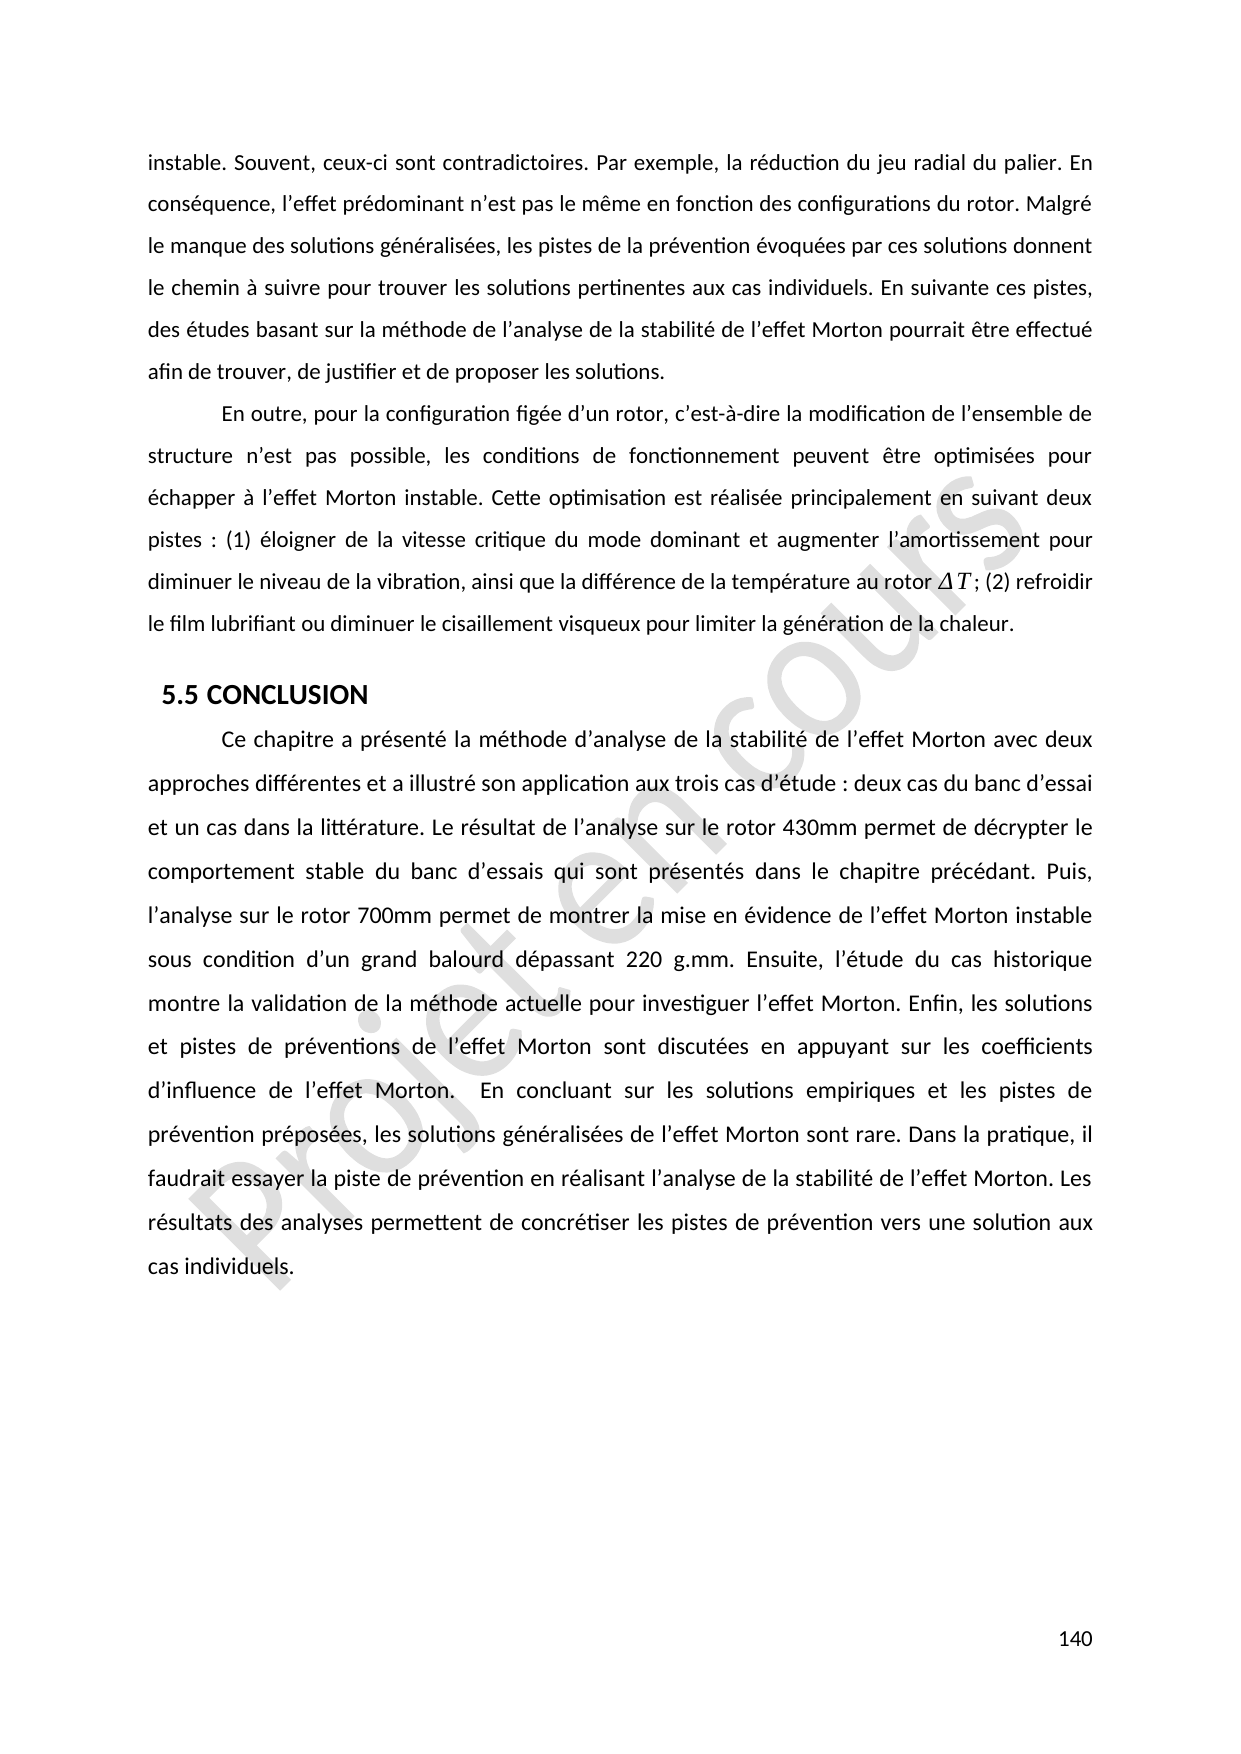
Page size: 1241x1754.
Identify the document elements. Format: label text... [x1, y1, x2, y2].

text En outre, pour la configuration figée d’un rotor, c’est-à-dire la modification de l’ensemble de structure n’est pas possible, les conditions de fonctionnement peuvent être optimisées pour échapper à l’effet Morton instable. Cette optimisation est réalisée principalement en suivant deux pistes : (1) éloigner de la vitesse critique du mode dominant et augmenter l’amortissement pour diminuer le niveau de la vibration, ainsi que la différence de la température au rotor ; (2) refroidir le film lubrifiant ou diminuer le cisaillement visqueux pour limiter la génération de la chaleur. [148, 399, 1093, 637]
text Ce chapitre a présenté la méthode d’analyse de la stabilité de l’effet Morton avec deux approches différentes et a illustré son application aux trois cas d’étude : deux cas du banc d’essai et un cas dans la littérature. Le résultat de l’analyse sur le rotor 430mm permet de décrypter le comportement stable du banc d’essais qui sont présentés dans le chapitre précédant. Puis, l’analyse sur le rotor 700mm permet de montrer la mise en évidence de l’effet Morton instable sous condition d’un grand balourd dépassant 220 g.mm. Ensuite, l’étude du cas historique montre la validation de la méthode actuelle pour investiguer l’effet Morton. Enfin, les solutions et pistes de préventions de l’effet Morton sont discutées en appuyant sur les coefficients d’influence de l’effet Morton. En concluant sur les solutions empiriques et les pistes de prévention préposées, les solutions généralisées de l’effet Morton sont rare. Dans la pratique, il faudrait essayer la piste de prévention en réalisant l’analyse de la stabilité de l’effet Morton. Les résultats des analyses permettent de concrétiser les pistes de prévention vers une solution aux cas individuels. [148, 724, 1093, 1280]
subtitle Conclusion [161, 676, 1093, 712]
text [148, 148, 1093, 386]
